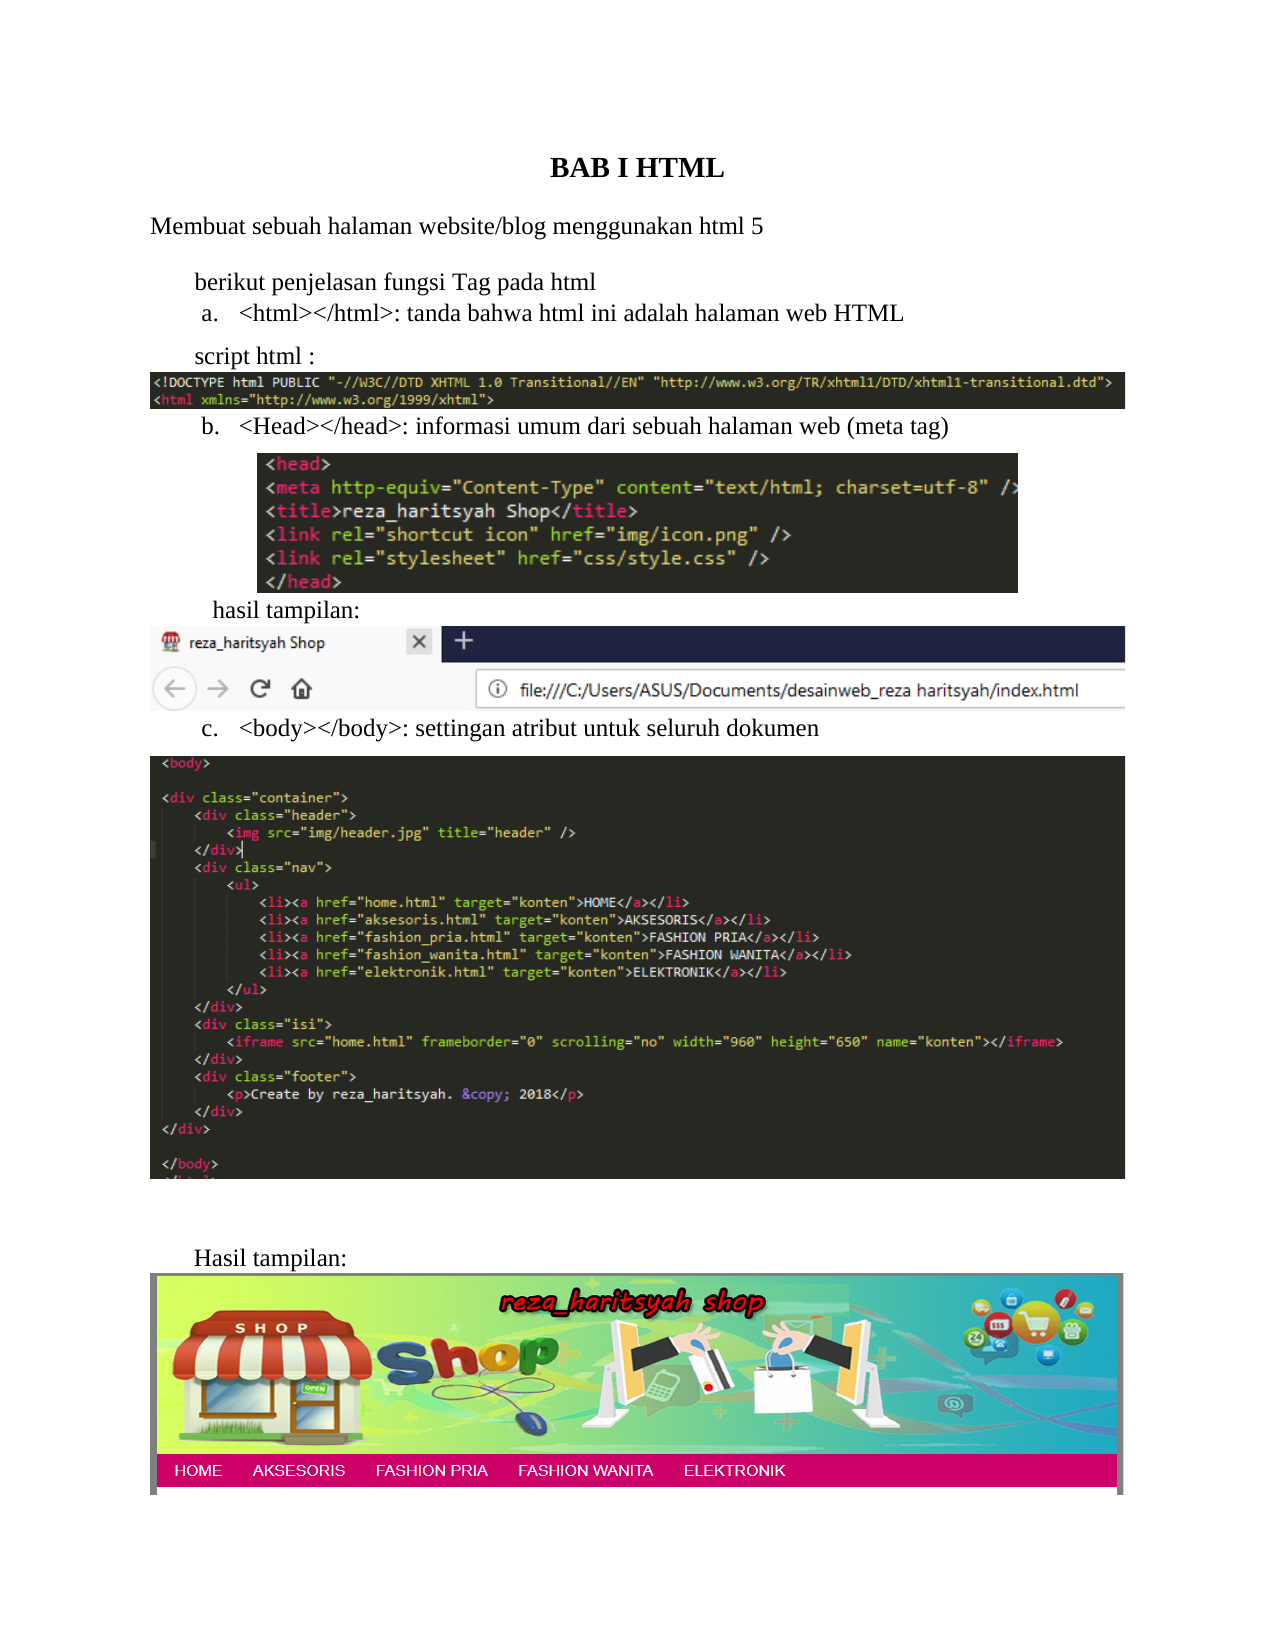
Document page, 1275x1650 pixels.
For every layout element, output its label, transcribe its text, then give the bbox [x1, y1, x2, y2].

list hasil tampilan: [150, 595, 1125, 624]
list Hasil tampilan: [150, 1243, 1125, 1271]
list berikut penjelasan fungsi Tag pada html [194, 267, 1125, 296]
text Membuat sebuah halaman website/blog menggunakan html 5 [150, 211, 1125, 240]
list <html></html>: tanda bahwa html ini adalah halaman web HTML [201, 298, 1125, 327]
picture [150, 372, 1125, 409]
picture [150, 756, 1125, 1179]
text BAB I HTML [150, 150, 1125, 183]
list <Head></head>: informasi umum dari sebuah halaman web (meta tag) [201, 411, 1125, 439]
picture [257, 453, 1018, 593]
picture [150, 1273, 1124, 1495]
list script html : [194, 341, 1125, 370]
picture [150, 626, 1125, 711]
list <body></body>: settingan atribut untuk seluruh dokumen [201, 713, 1125, 742]
